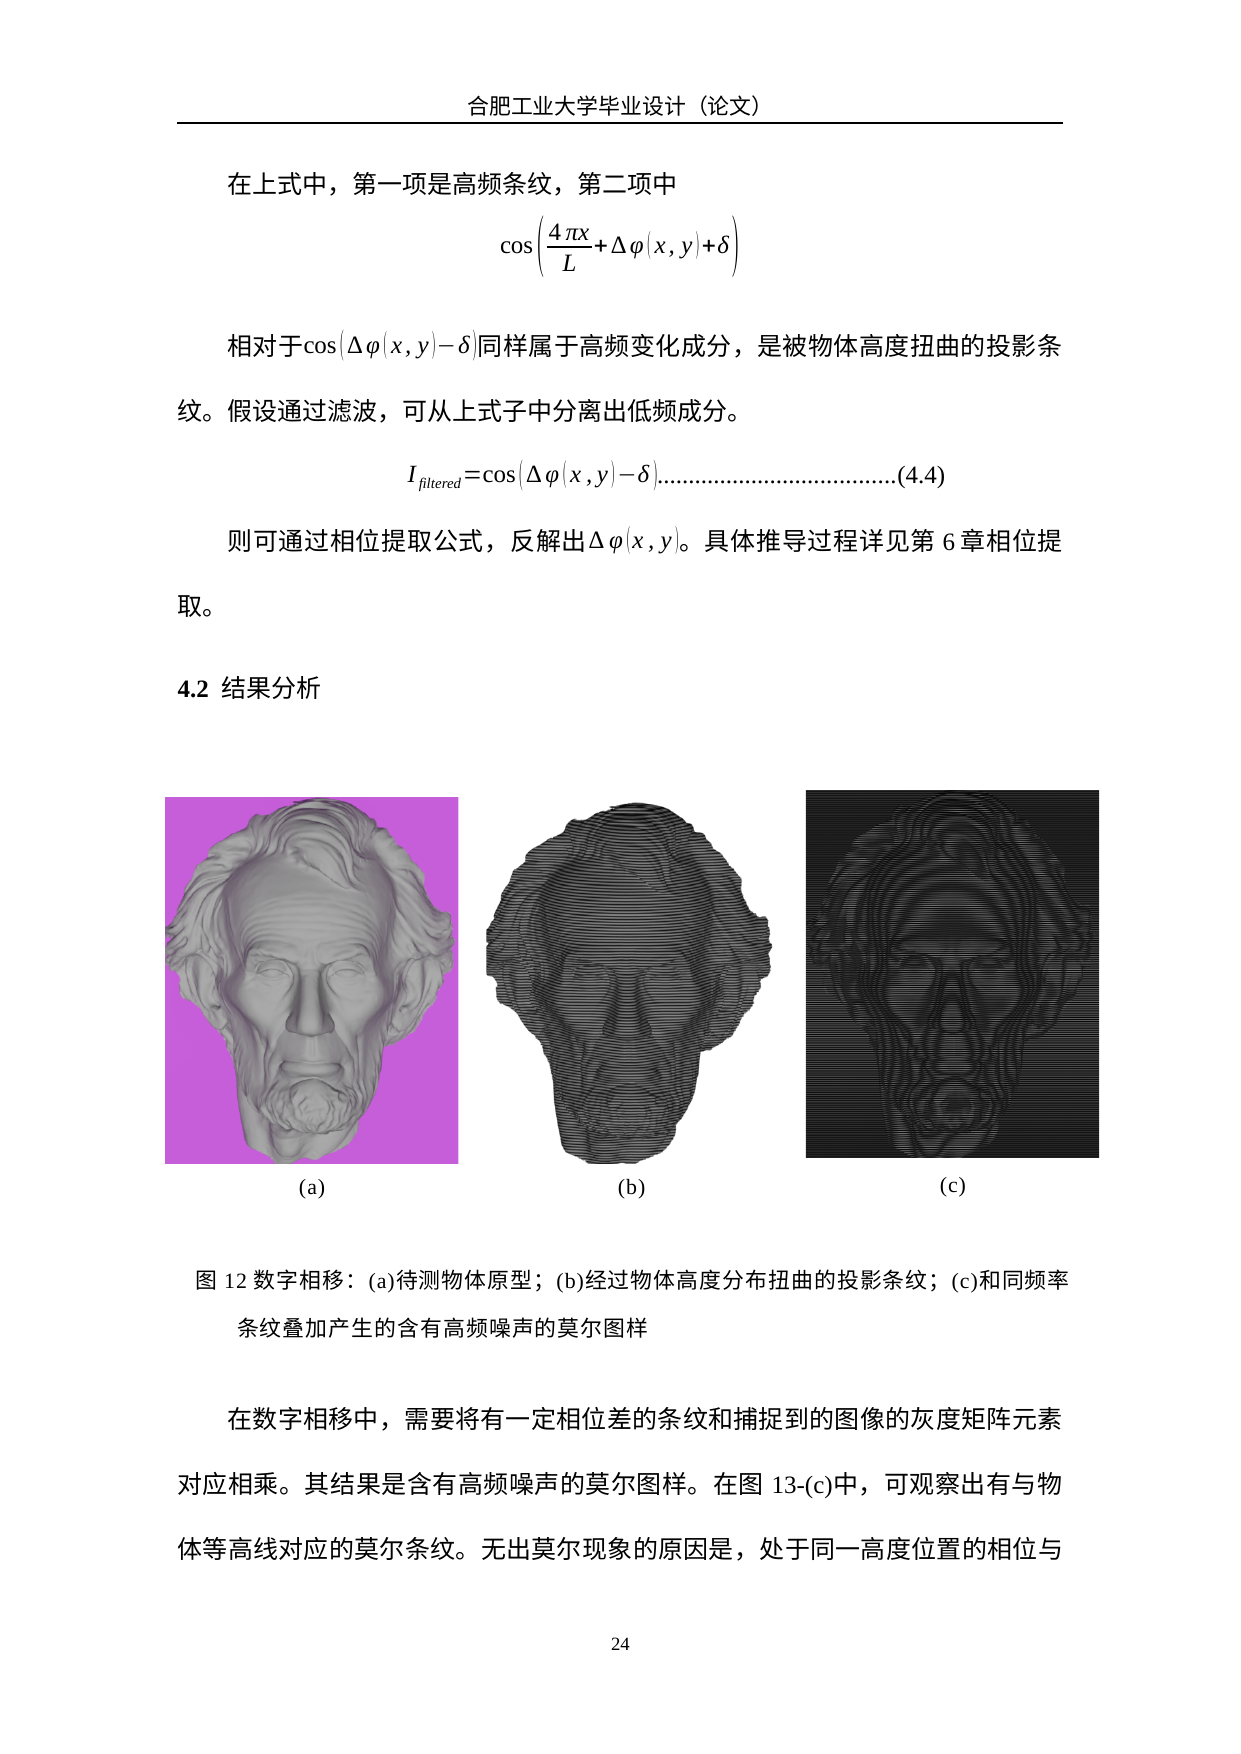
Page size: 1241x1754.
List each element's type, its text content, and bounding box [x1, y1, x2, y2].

picture [486, 797, 780, 1164]
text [177, 735, 1063, 1246]
text 结果分析 [177, 654, 1063, 719]
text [177, 1361, 1063, 1580]
picture [165, 797, 459, 1164]
text 相对于同样属于高频变化成分，是被物体高度扭曲的投影条纹。假设通过滤波，可从上式子中分离出低频成分。 [177, 312, 1063, 442]
picture [805, 790, 1100, 1158]
text 在上式中，第一项是高频条纹，第二项中 [177, 150, 1063, 215]
text (4.4) [177, 442, 1063, 507]
text 则可通过相位提取公式，反解出。具体推导过程详见第6章相位提取。 [177, 507, 1063, 637]
